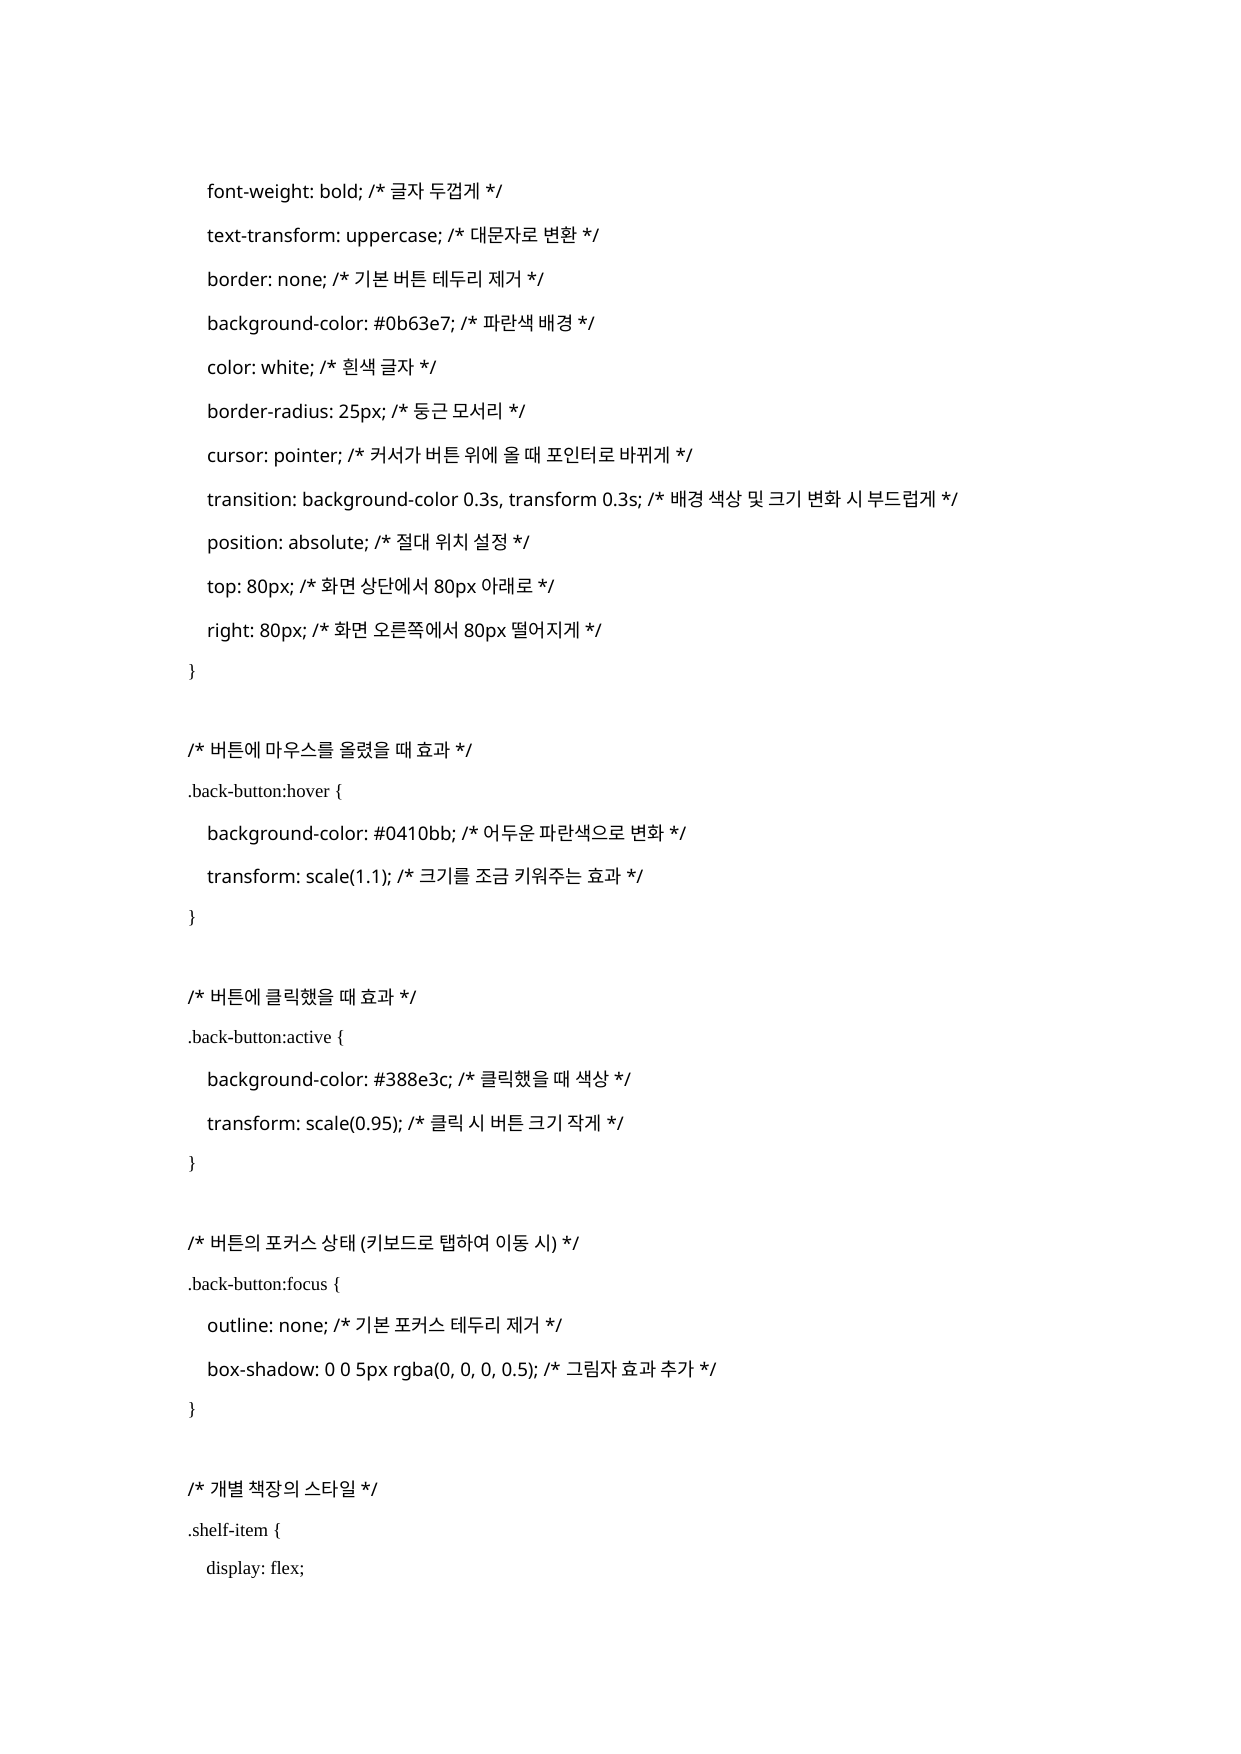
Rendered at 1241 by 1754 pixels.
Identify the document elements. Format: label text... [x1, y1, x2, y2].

text .back-button:focus { [187, 1272, 1090, 1294]
text display: flex; [187, 1557, 1090, 1578]
text } [187, 659, 1090, 681]
text .back-button:active { [187, 1026, 1090, 1048]
text .back-button:hover { [187, 780, 1090, 801]
text } [187, 1152, 1090, 1174]
text .shelf-item { [187, 1519, 1090, 1540]
text } [187, 1398, 1090, 1420]
text } [187, 906, 1090, 927]
